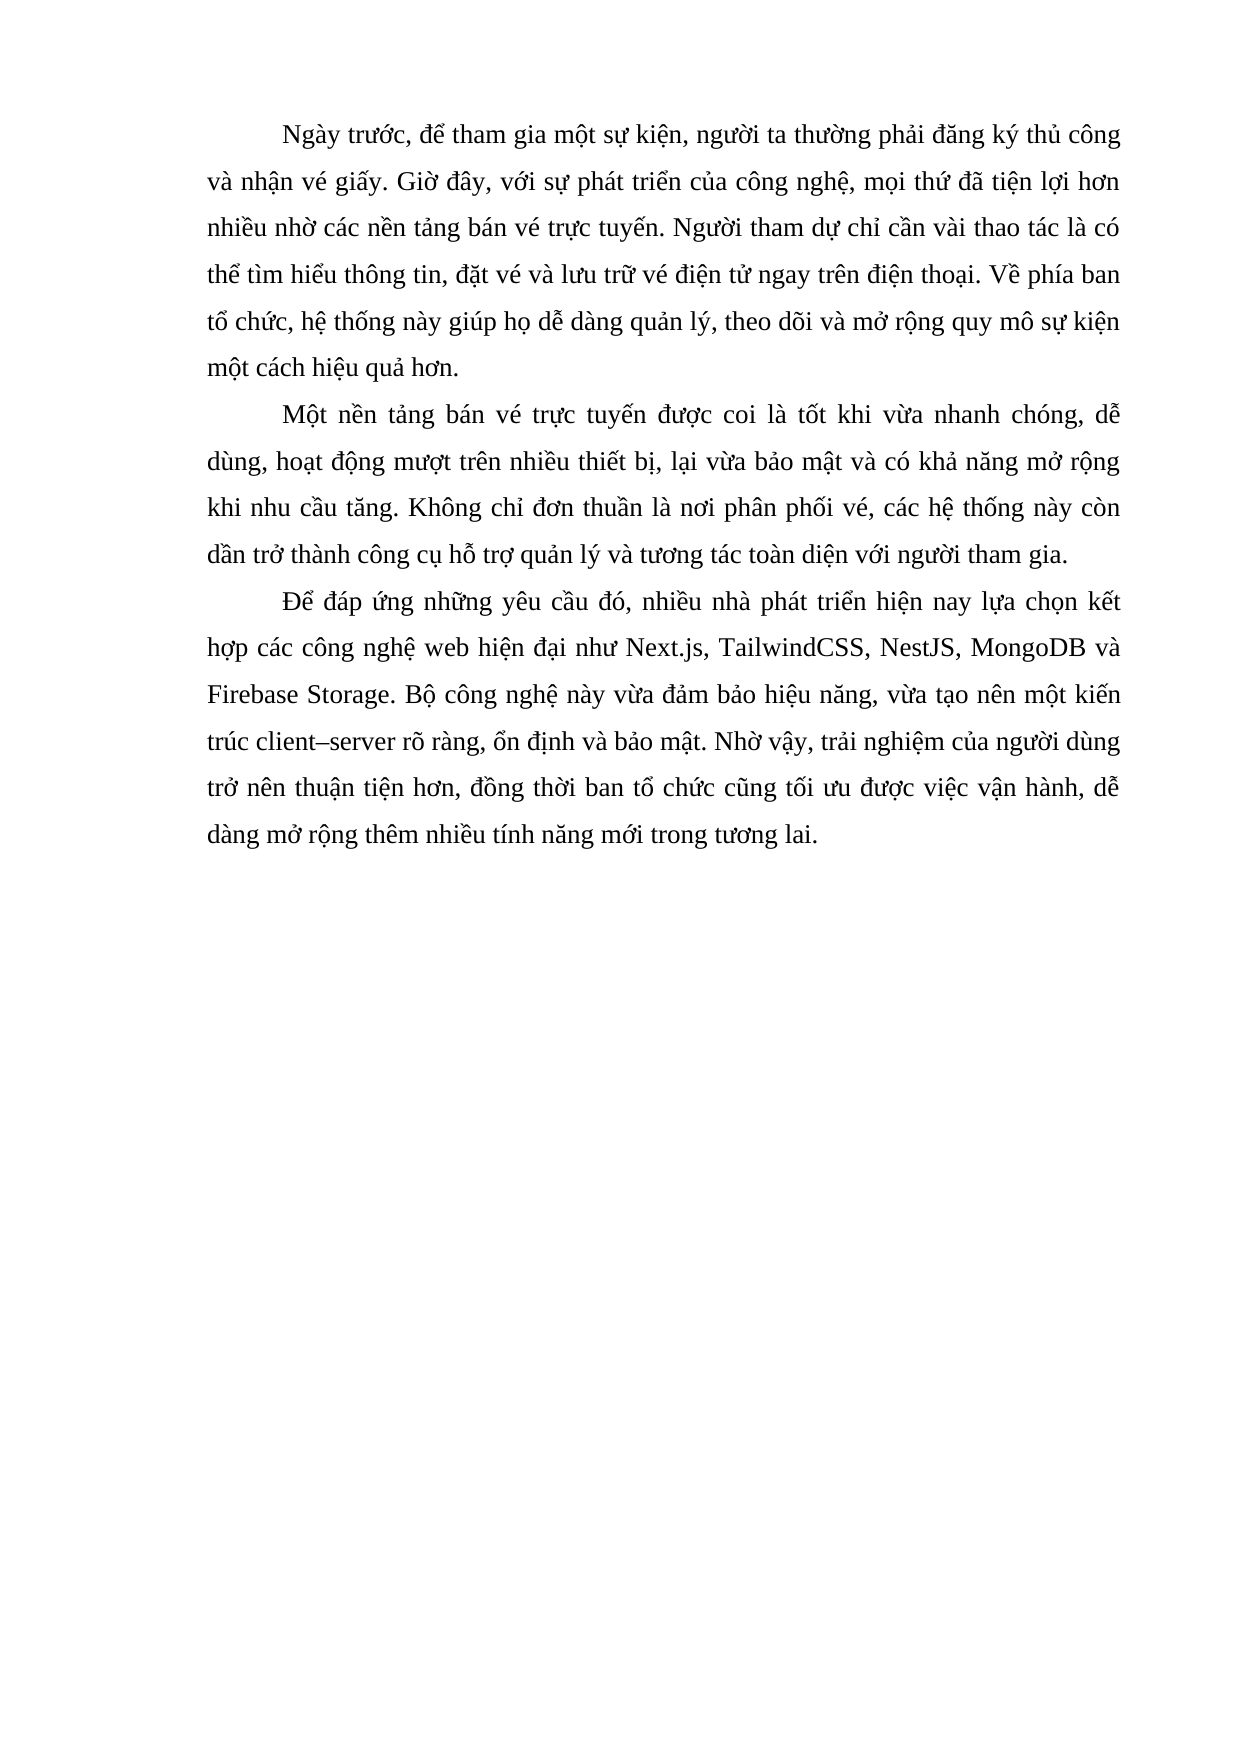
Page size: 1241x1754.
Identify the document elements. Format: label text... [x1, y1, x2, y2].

text Ngày trước, để tham gia một sự kiện, người ta thường phải đăng ký thủ công và nhận vé giấy. Giờ đây, với sự phát triển của công nghệ, mọi thứ đã tiện lợi hơn nhiều nhờ các nền tảng bán vé trực tuyến. Người tham dự chỉ cần vài thao tác là có thể tìm hiểu thông tin, đặt vé và lưu trữ vé điện tử ngay trên điện thoại. Về phía ban tổ chức, hệ thống này giúp họ dễ dàng quản lý, theo dõi và mở rộng quy mô sự kiện một cách hiệu quả hơn. [207, 118, 1122, 383]
text Một nền tảng bán vé trực tuyến được coi là tốt khi vừa nhanh chóng, dễ dùng, hoạt động mượt trên nhiều thiết bị, lại vừa bảo mật và có khả năng mở rộng khi nhu cầu tăng. Không chỉ đơn thuần là nơi phân phối vé, các hệ thống này còn dần trở thành công cụ hỗ trợ quản lý và tương tác toàn diện với người tham gia. [207, 398, 1122, 569]
text Để đáp ứng những yêu cầu đó, nhiều nhà phát triển hiện nay lựa chọn kết hợp các công nghệ web hiện đại như Next.js, TailwindCSS, NestJS, MongoDB và Firebase Storage. Bộ công nghệ này vừa đảm bảo hiệu năng, vừa tạo nên một kiến trúc client–server rõ ràng, ổn định và bảo mật. Nhờ vậy, trải nghiệm của người dùng trở nên thuận tiện hơn, đồng thời ban tổ chức cũng tối ưu được việc vận hành, dễ dàng mở rộng thêm nhiều tính năng mới trong tương lai. [207, 585, 1122, 849]
